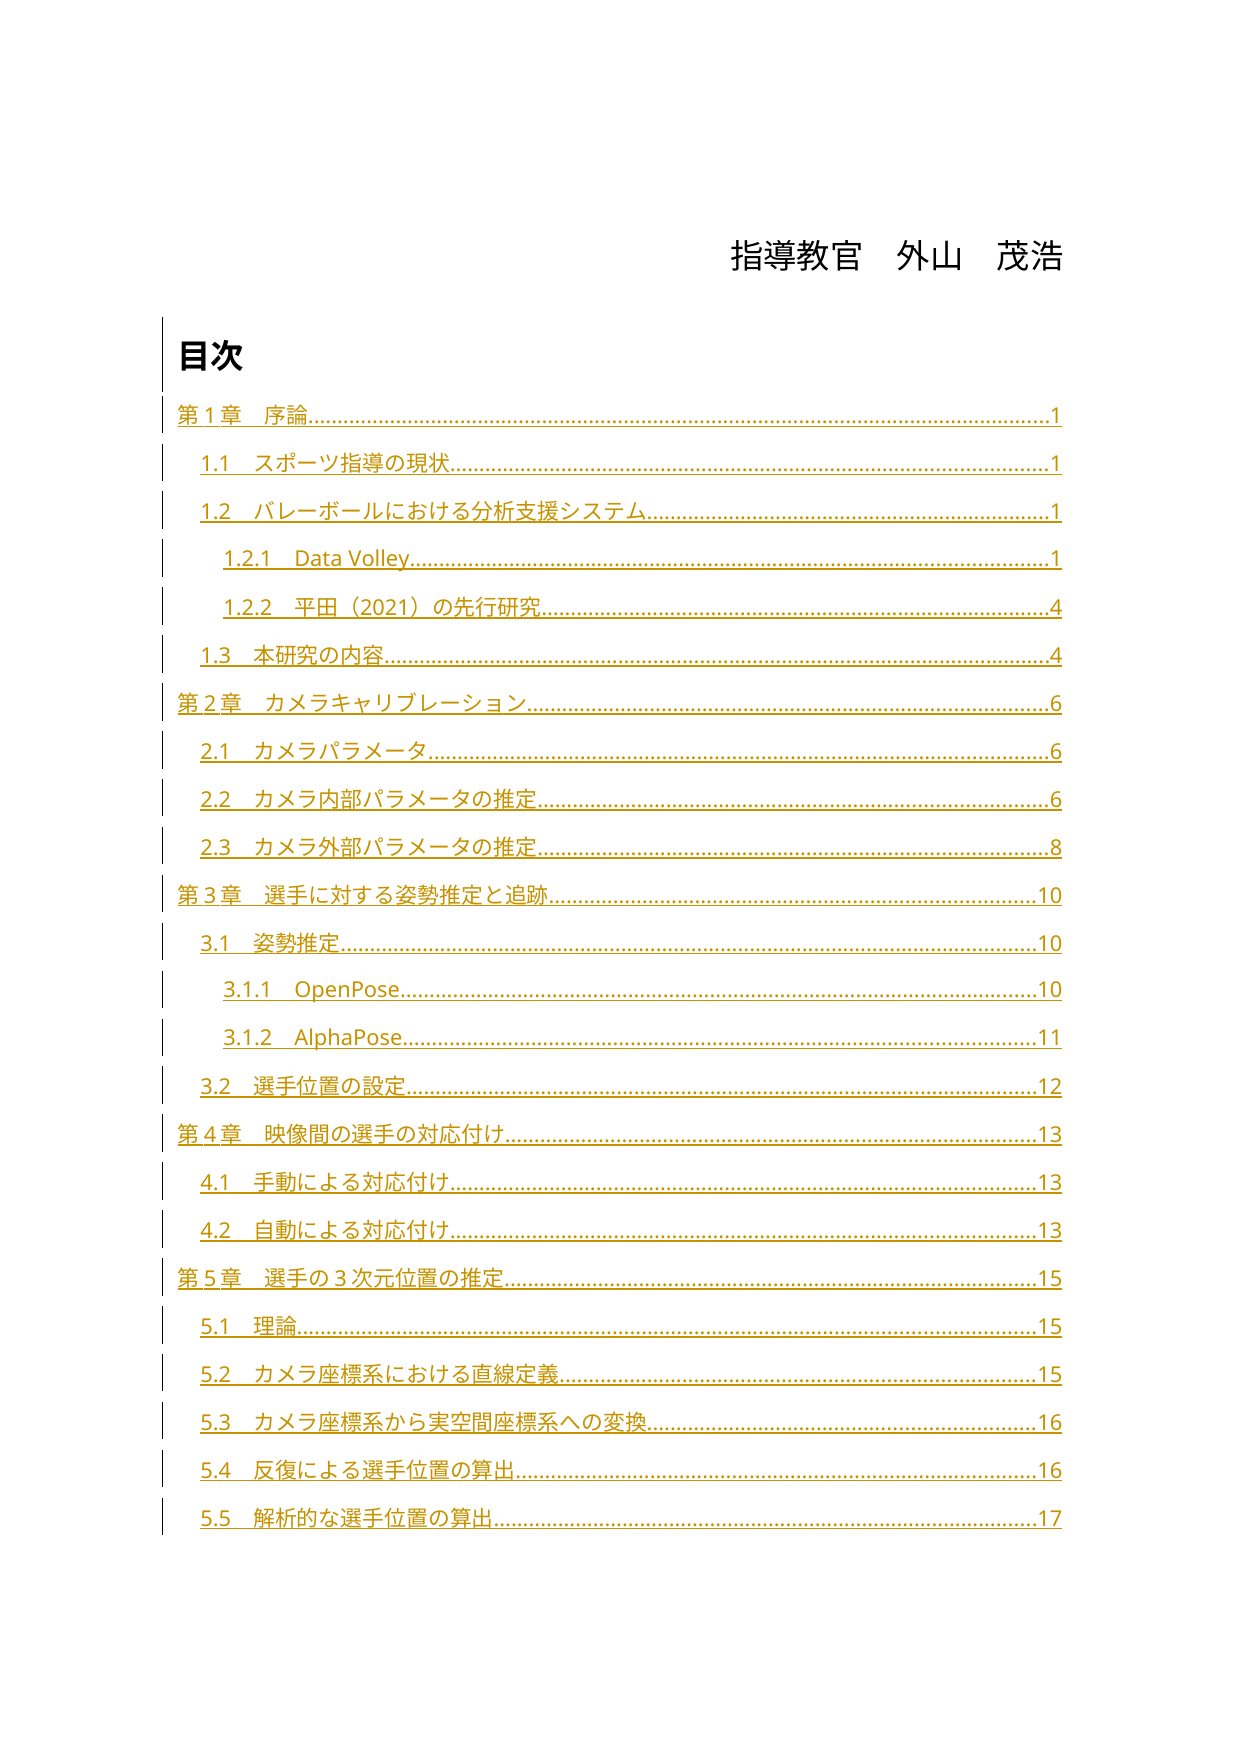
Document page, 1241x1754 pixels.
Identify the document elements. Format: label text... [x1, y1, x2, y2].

text 指導教官 外山 茂浩 [177, 217, 1063, 292]
